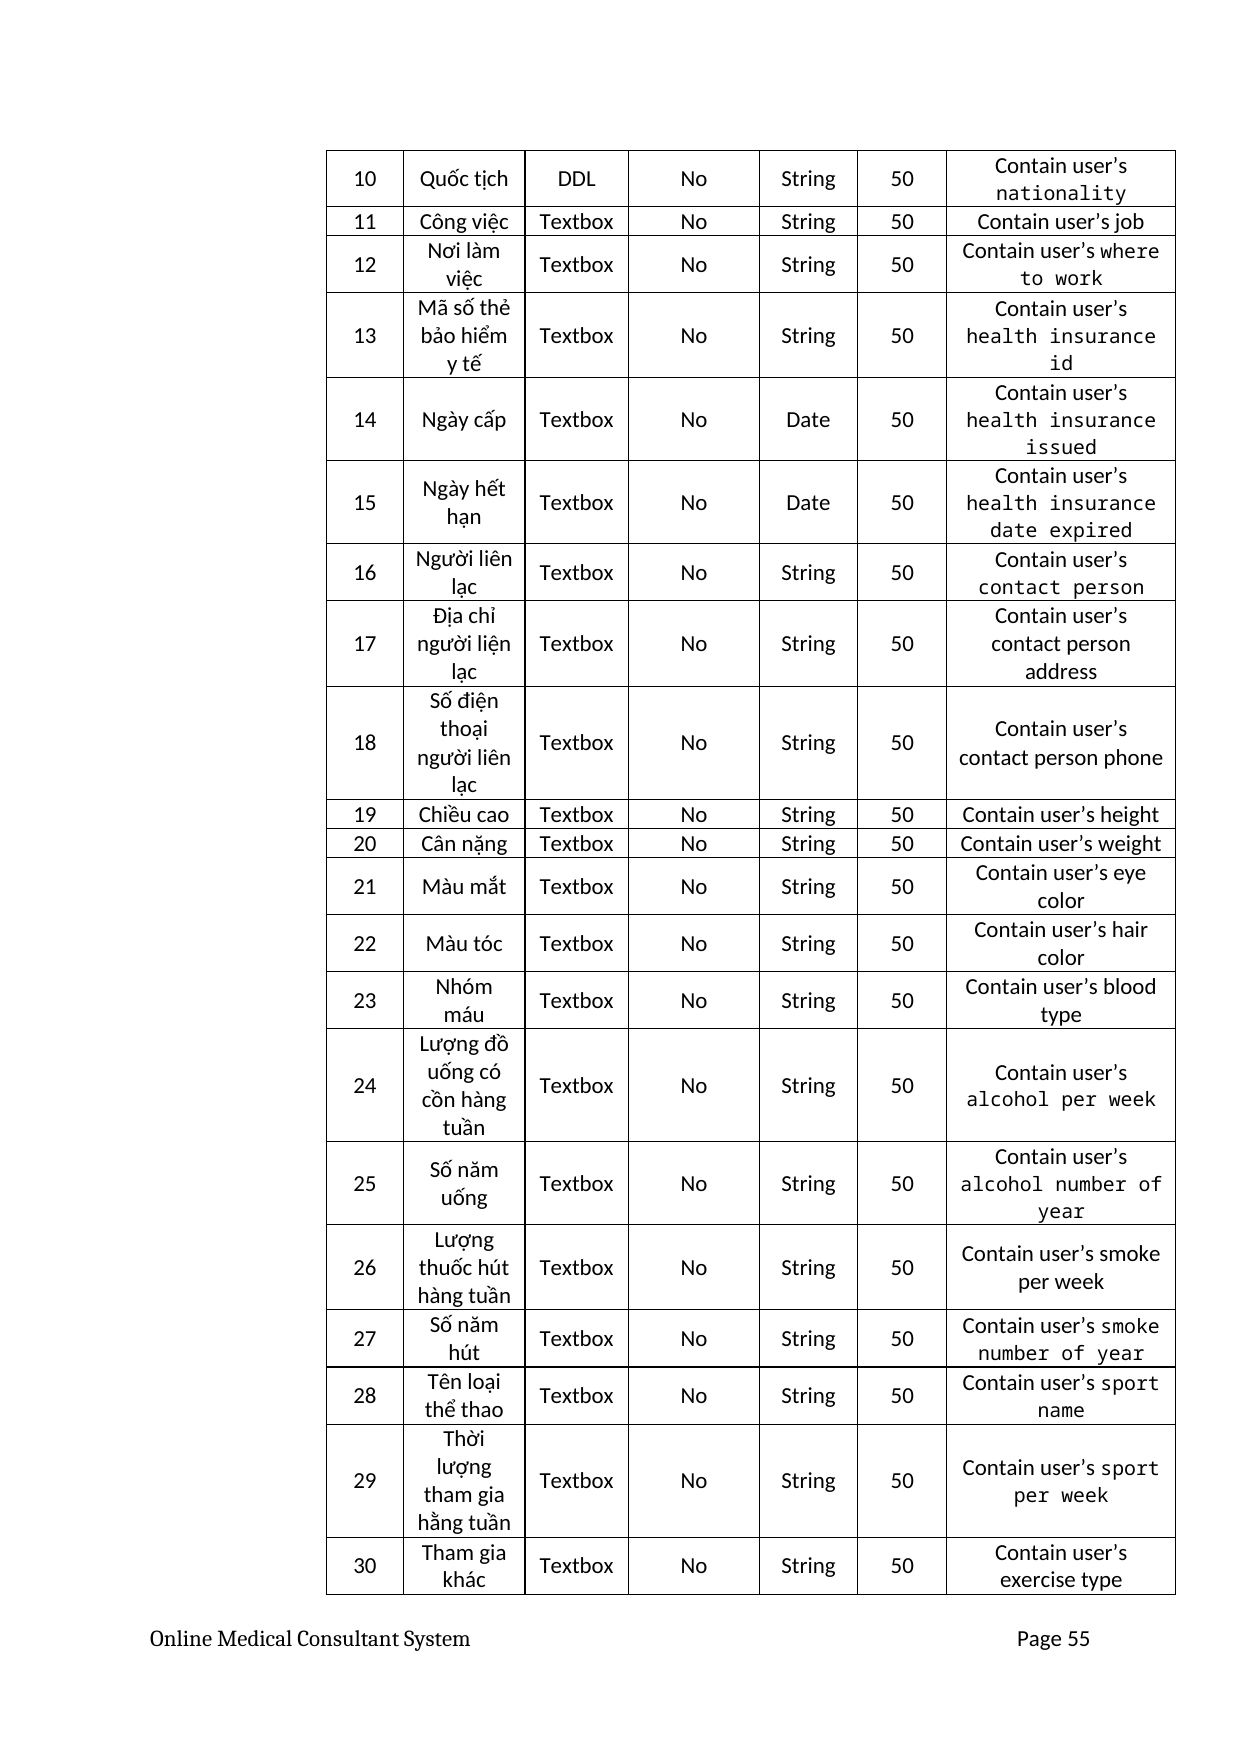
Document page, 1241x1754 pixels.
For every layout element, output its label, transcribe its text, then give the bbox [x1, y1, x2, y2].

table_cell No [629, 461, 759, 543]
table_cell String [760, 1142, 857, 1224]
table_cell Contain user’s contact person address [947, 601, 1175, 686]
table_cell 25 [327, 1142, 403, 1224]
table_cell String [760, 601, 857, 686]
table_cell Contain user’s where to work [947, 236, 1175, 292]
table_cell 21 [327, 858, 403, 914]
table_cell 50 [858, 1368, 946, 1423]
table_cell Lượng đồ uống có cồn hàng tuần [404, 1029, 524, 1141]
table_cell Contain user’s alcohol per week [947, 1029, 1175, 1141]
table_cell No [629, 601, 759, 686]
table_cell String [760, 829, 857, 857]
table_cell Lượng thuốc hút hàng tuần [404, 1225, 524, 1309]
table_cell No [629, 972, 759, 1028]
table_cell 50 [858, 151, 946, 206]
table_cell 11 [327, 207, 403, 235]
table_cell Textbox [526, 378, 628, 460]
table_cell Contain user’s weight [947, 829, 1175, 857]
table_cell No [629, 1029, 759, 1141]
table_cell No [629, 915, 759, 971]
table_cell Contain user’s health insurance date expired [947, 461, 1175, 543]
table_cell Textbox [526, 1142, 628, 1224]
table_cell No [629, 151, 759, 206]
table_cell No [629, 236, 759, 292]
table_cell Contain user’s job [947, 207, 1175, 235]
table_cell 19 [327, 800, 403, 828]
table_cell 15 [327, 461, 403, 543]
table_cell No [629, 858, 759, 914]
table_cell Contain user’s height [947, 800, 1175, 828]
table_cell Nơi làm việc [404, 236, 524, 292]
table_cell Contain user’s exercise type [947, 1538, 1175, 1594]
table_cell Textbox [526, 800, 628, 828]
table_cell 50 [858, 1425, 946, 1537]
table_cell 50 [858, 544, 946, 600]
table_cell Contain user’s blood type [947, 972, 1175, 1028]
table_cell 50 [858, 601, 946, 686]
table_cell 20 [327, 829, 403, 857]
table_cell 50 [858, 915, 946, 971]
table_cell String [760, 687, 857, 799]
table_cell Contain user’s alcohol number of year [947, 1142, 1175, 1224]
table_cell Date [760, 378, 857, 460]
table_cell 50 [858, 207, 946, 235]
table_cell Textbox [526, 972, 628, 1028]
table_cell String [760, 800, 857, 828]
table_cell Textbox [526, 1425, 628, 1537]
table_cell 26 [327, 1225, 403, 1309]
table_cell Textbox [526, 858, 628, 914]
table_cell Công việc [404, 207, 524, 235]
table_cell 28 [327, 1368, 403, 1423]
table_cell Contain user’s contact person phone [947, 687, 1175, 799]
table_cell String [760, 915, 857, 971]
table_cell 50 [858, 1310, 946, 1366]
table_cell Textbox [526, 461, 628, 543]
table_cell Số năm uống [404, 1142, 524, 1224]
table_cell Tên loại thể thao [404, 1368, 524, 1423]
table_cell 50 [858, 461, 946, 543]
table_cell No [629, 1538, 759, 1594]
table_cell Contain user’s health insurance id [947, 293, 1175, 377]
table_cell Textbox [526, 915, 628, 971]
table_cell Textbox [526, 829, 628, 857]
table_cell 24 [327, 1029, 403, 1141]
table_cell 50 [858, 829, 946, 857]
table_cell 29 [327, 1425, 403, 1537]
table_cell String [760, 1368, 857, 1423]
table_cell 23 [327, 972, 403, 1028]
table_cell Textbox [526, 601, 628, 686]
table_cell Contain user’s sport name [947, 1368, 1175, 1423]
table_cell 10 [327, 151, 403, 206]
table_cell String [760, 858, 857, 914]
table_cell Textbox [526, 1310, 628, 1366]
table_cell Textbox [526, 207, 628, 235]
table_cell No [629, 687, 759, 799]
table_cell Tham gia khác [404, 1538, 524, 1594]
table_cell Thời lượng tham gia hằng tuần [404, 1425, 524, 1537]
table_cell Người liên lạc [404, 544, 524, 600]
table_cell 50 [858, 236, 946, 292]
table_cell No [629, 1310, 759, 1366]
table_cell No [629, 829, 759, 857]
table_cell 50 [858, 972, 946, 1028]
table_cell Contain user’s eye color [947, 858, 1175, 914]
table_cell Textbox [526, 236, 628, 292]
table_cell 13 [327, 293, 403, 377]
table_cell 16 [327, 544, 403, 600]
table_cell Số năm hút [404, 1310, 524, 1366]
table_cell 50 [858, 1538, 946, 1594]
table_cell 50 [858, 378, 946, 460]
table_cell Textbox [526, 1368, 628, 1423]
table_cell String [760, 236, 857, 292]
table_cell Quốc tịch [404, 151, 524, 206]
table_cell 14 [327, 378, 403, 460]
table_cell Chiều cao [404, 800, 524, 828]
table_cell Contain user’s sport per week [947, 1425, 1175, 1537]
table_cell Textbox [526, 1225, 628, 1309]
table_cell String [760, 1225, 857, 1309]
table_cell String [760, 207, 857, 235]
table_cell String [760, 972, 857, 1028]
table_cell Textbox [526, 544, 628, 600]
table_cell 50 [858, 293, 946, 377]
table_cell String [760, 1310, 857, 1366]
table_cell Contain user’s health insurance issued [947, 378, 1175, 460]
table_cell Màu mắt [404, 858, 524, 914]
table_cell No [629, 1225, 759, 1309]
table_cell 50 [858, 687, 946, 799]
table_cell Ngày hết hạn [404, 461, 524, 543]
table_cell String [760, 1538, 857, 1594]
table_cell Contain user’s smoke per week [947, 1225, 1175, 1309]
table_cell 27 [327, 1310, 403, 1366]
table_cell String [760, 1029, 857, 1141]
table_cell 50 [858, 1225, 946, 1309]
table_cell String [760, 293, 857, 377]
table_cell No [629, 800, 759, 828]
table_cell Contain user’s smoke number of year [947, 1310, 1175, 1366]
table_cell Mã số thẻ bảo hiểm y tế [404, 293, 524, 377]
table_cell Textbox [526, 1029, 628, 1141]
table_cell Textbox [526, 687, 628, 799]
table_cell Màu tóc [404, 915, 524, 971]
table_cell Địa chỉ người liện lạc [404, 601, 524, 686]
table_cell 50 [858, 1029, 946, 1141]
table_cell Số điện thoại người liên lạc [404, 687, 524, 799]
table_cell String [760, 151, 857, 206]
table_cell 50 [858, 858, 946, 914]
table_cell Contain user’s nationality [947, 151, 1175, 206]
table_cell No [629, 1142, 759, 1224]
table_cell No [629, 1368, 759, 1423]
table_cell 50 [858, 1142, 946, 1224]
table_cell Ngày cấp [404, 378, 524, 460]
table_cell Contain user’s hair color [947, 915, 1175, 971]
table_cell No [629, 378, 759, 460]
table_cell No [629, 293, 759, 377]
table_cell 18 [327, 687, 403, 799]
table_cell No [629, 1425, 759, 1537]
table_cell No [629, 207, 759, 235]
table_cell 22 [327, 915, 403, 971]
table_cell Nhóm máu [404, 972, 524, 1028]
table_cell 30 [327, 1538, 403, 1594]
table_cell DDL [526, 151, 628, 206]
table_cell String [760, 544, 857, 600]
table_cell Textbox [526, 1538, 628, 1594]
table_cell Date [760, 461, 857, 543]
table_cell 17 [327, 601, 403, 686]
table_cell Contain user’s contact person [947, 544, 1175, 600]
table_cell 50 [858, 800, 946, 828]
table_cell String [760, 1425, 857, 1537]
table_cell Cân nặng [404, 829, 524, 857]
table_cell 12 [327, 236, 403, 292]
table_cell No [629, 544, 759, 600]
table_cell Textbox [526, 293, 628, 377]
